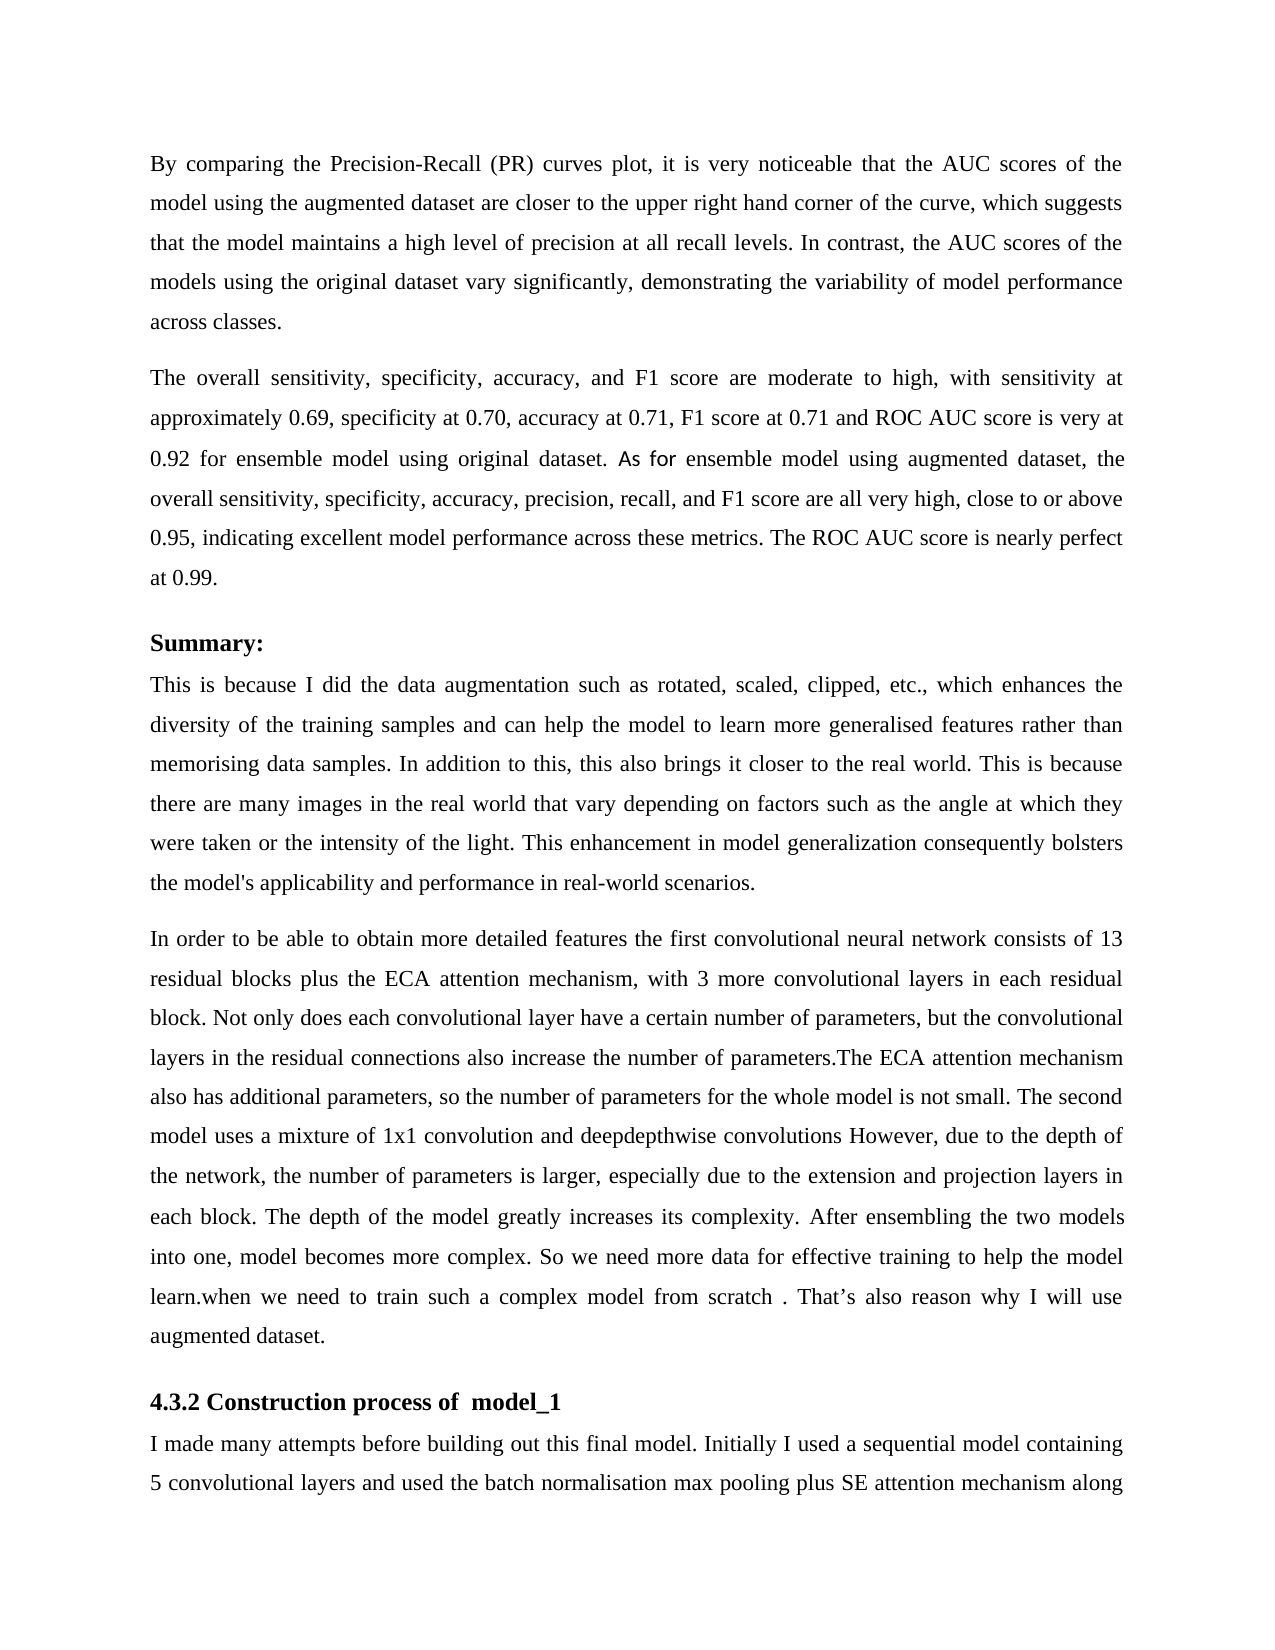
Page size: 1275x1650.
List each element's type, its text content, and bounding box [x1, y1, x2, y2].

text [150, 1430, 1125, 1496]
subtitle 4.3.2 Construction process of model_1 [150, 1387, 1125, 1416]
text In order to be able to obtain more detailed features the first convolutional neural network consists of 13 residual blocks plus the ECA attention mechanism, with 3 more convolutional layers in each residual block. Not only does each convolutional layer have a certain number of parameters, but the convolutional layers in the residual connections also increase the number of parameters.The ECA attention mechanism also has additional parameters, so the number of parameters for the whole model is not small. The second model uses a mixture of 1x1 convolution and deepdepthwise convolutions However, due to the depth of the network, the number of parameters is larger, especially due to the extension and projection layers in each block. The depth of the model greatly increases its complexity. After ensembling the two models into one, model becomes more complex. So we need more data for effective training to help the model learn.when we need to train such a complex model from scratch . That’s also reason why I will use augmented dataset. [150, 925, 1125, 1349]
text The overall sensitivity, specificity, accuracy, and F1 score are moderate to high, with sensitivity at approximately 0.69, specificity at 0.70, accuracy at 0.71, F1 score at 0.71 and ROC AUC score is very at 0.92 for ensemble model using original dataset. As for ensemble model using augmented dataset, the overall sensitivity, specificity, accuracy, precision, recall, and F1 score are all very high, close to or above 0.95, indicating excellent model performance across these metrics. The ROC AUC score is nearly perfect at 0.99. [150, 364, 1125, 590]
subtitle Summary: [150, 628, 1125, 657]
text This is because I did the data augmentation such as rotated, scaled, clipped, etc., which enhances the diversity of the training samples and can help the model to learn more generalised features rather than memorising data samples. In addition to this, this also brings it closer to the real world. This is because there are many images in the real world that vary depending on factors such as the angle at which they were taken or the intensity of the light. This enhancement in model generalization consequently bolsters the model's applicability and performance in real-world scenarios. [150, 672, 1125, 895]
text By comparing the Precision-Recall (PR) curves plot, it is very noticeable that the AUC scores of the model using the augmented dataset are closer to the upper right hand corner of the curve, which suggests that the model maintains a high level of precision at all recall levels. In contrast, the AUC scores of the models using the original dataset vary significantly, demonstrating the variability of model performance across classes. [150, 150, 1125, 334]
